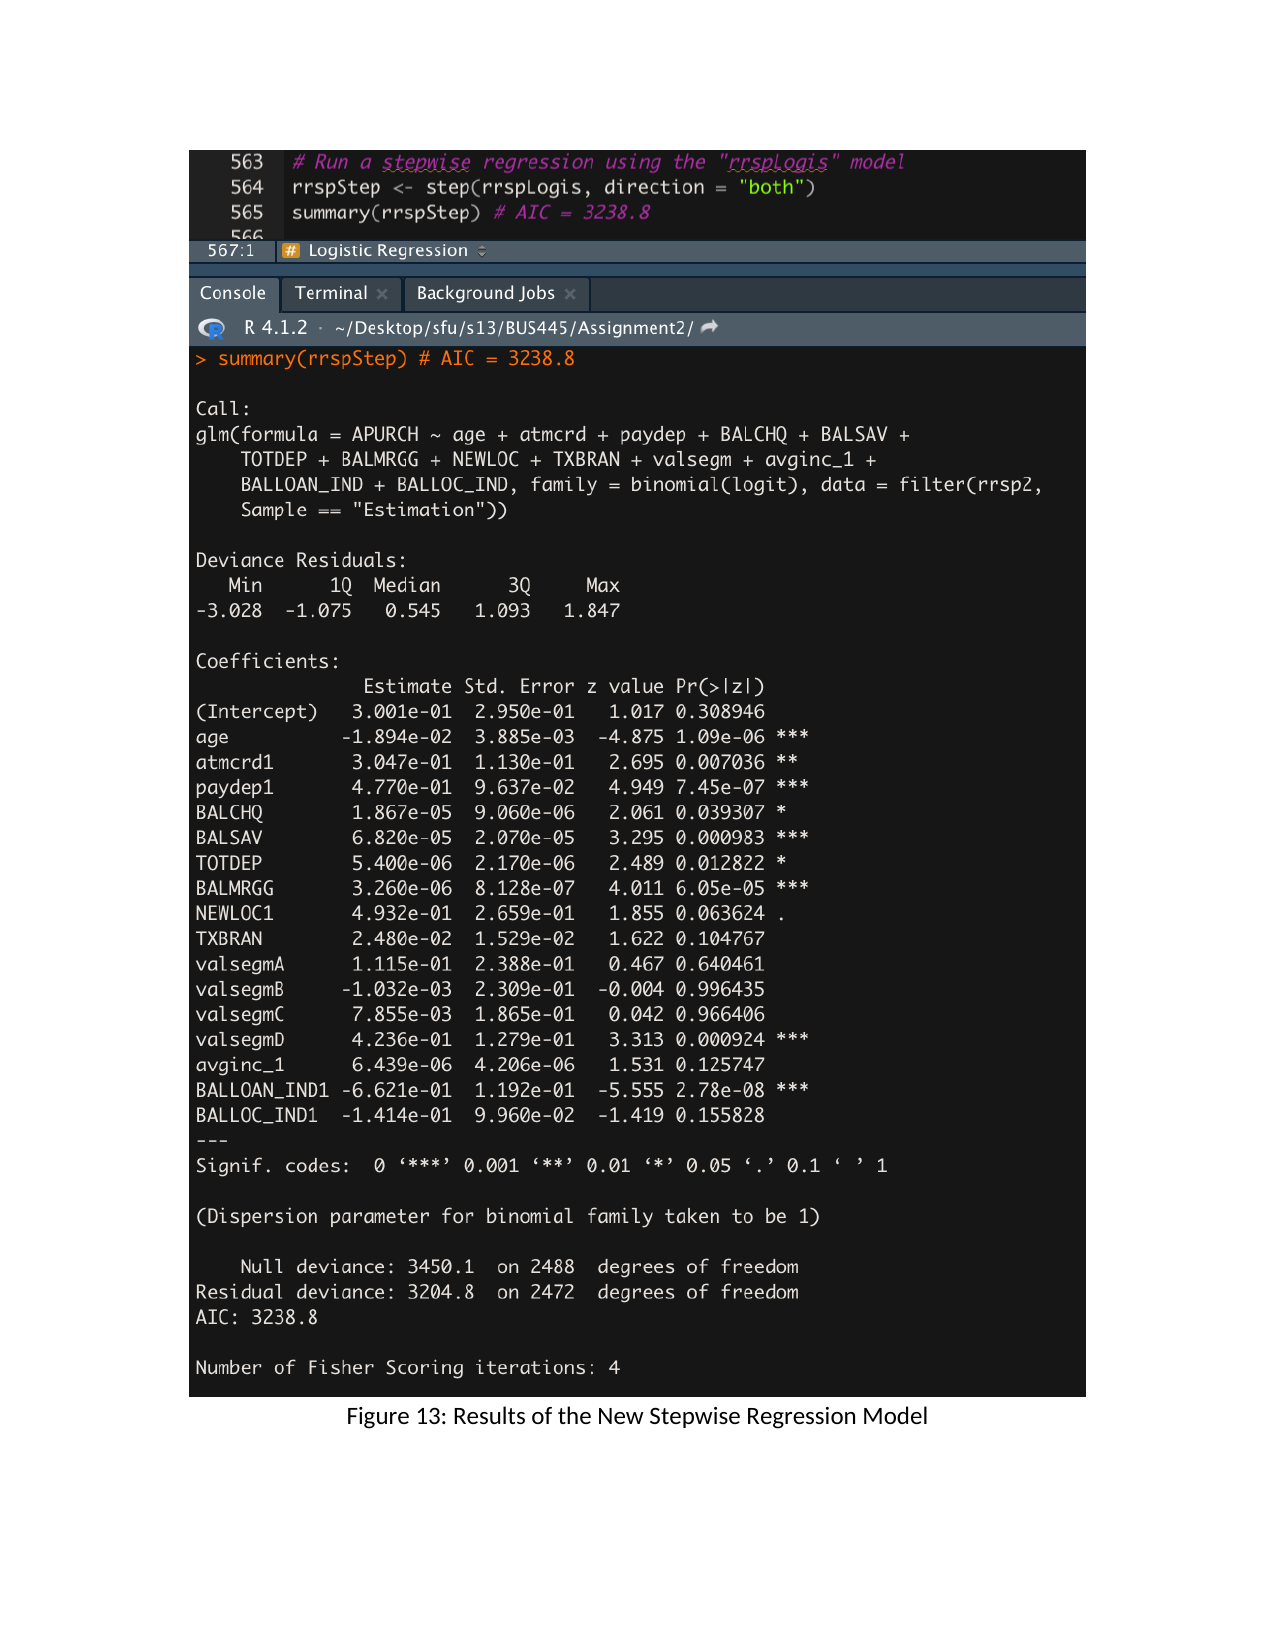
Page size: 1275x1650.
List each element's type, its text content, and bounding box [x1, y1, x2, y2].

text Figure 13: Results of the New Stepwise Regression Model [150, 1400, 1125, 1431]
picture [189, 150, 1086, 1397]
